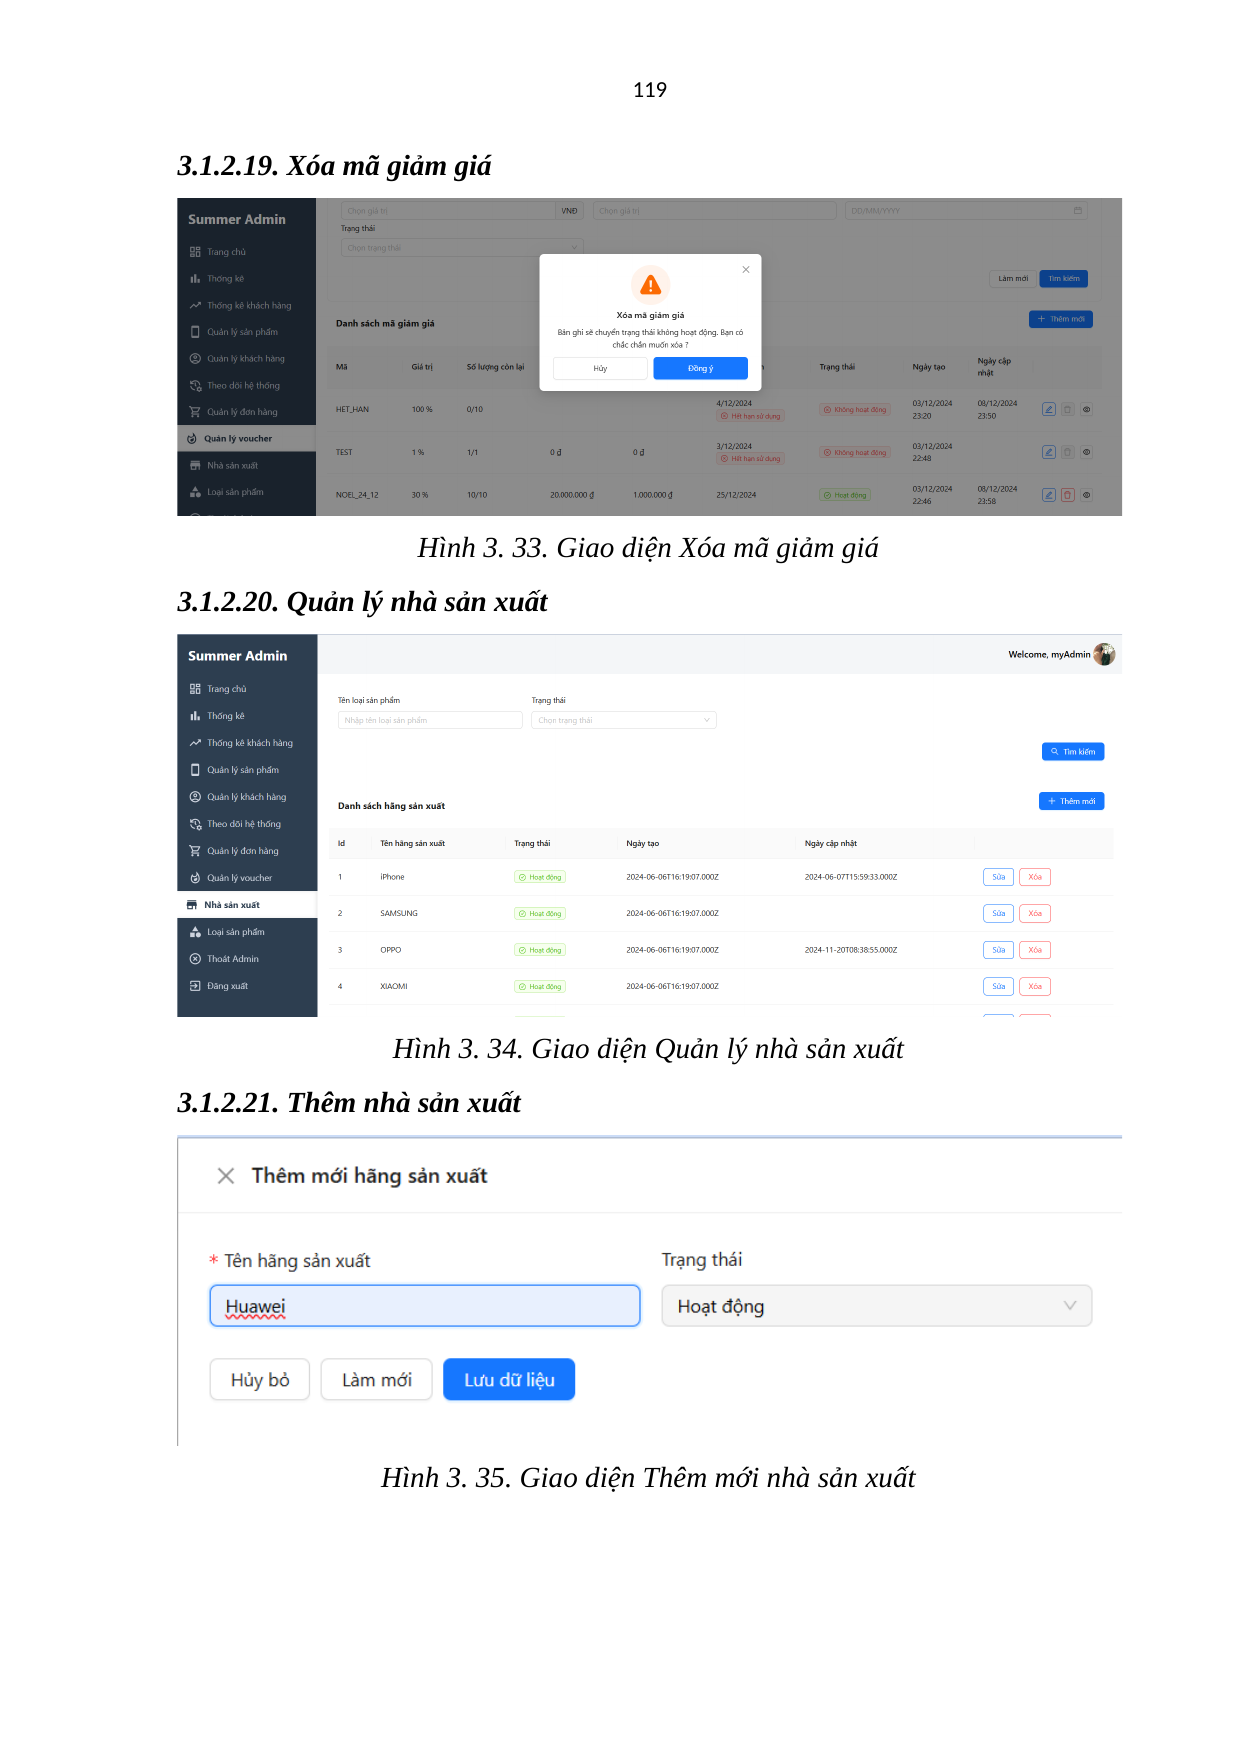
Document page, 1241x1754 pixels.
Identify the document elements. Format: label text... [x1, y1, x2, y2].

subtitle 3.1.2.21. Thêm nhà sản xuất [177, 1085, 1122, 1119]
picture [177, 198, 1123, 516]
subtitle 3.1.2.20. Quản lý nhà sản xuất [177, 584, 1122, 618]
picture [177, 634, 1123, 1017]
text Hình 3. 33. Giao diện Xóa mã giảm giá [177, 530, 1122, 563]
text Hình 3. 35. Giao diện Thêm mới nhà sản xuất [177, 1460, 1122, 1493]
subtitle 3.1.2.19. Xóa mã giảm giá [177, 148, 1122, 181]
text Hình 3. 34. Giao diện Quản lý nhà sản xuất [177, 1031, 1122, 1064]
picture [177, 1135, 1123, 1446]
